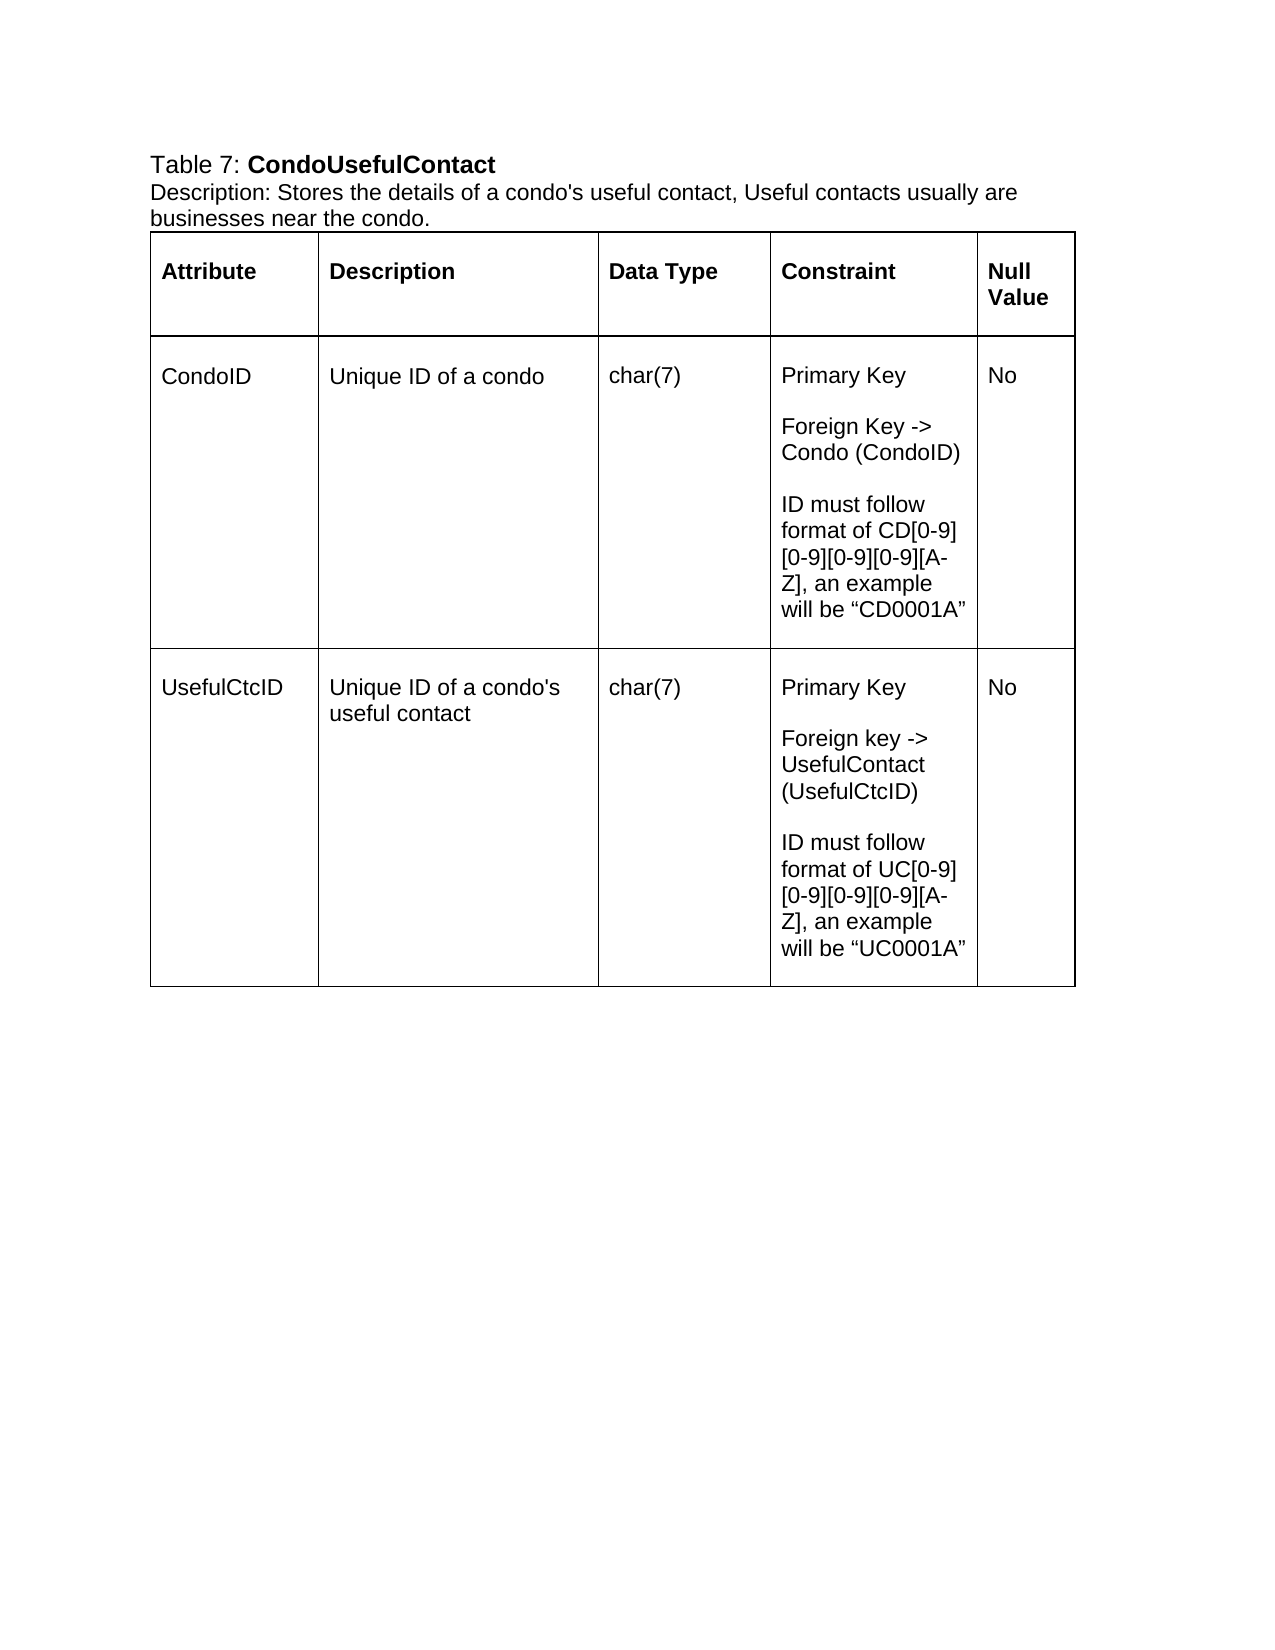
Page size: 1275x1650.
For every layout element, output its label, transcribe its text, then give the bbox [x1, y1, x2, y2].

table_cell char(7) [599, 649, 770, 986]
table_cell Unique ID of a condo [319, 337, 598, 647]
table_header Data Type [599, 233, 770, 335]
text Description: Stores the details of a condo's useful contact, Useful contacts usually are businesses near the condo. [150, 179, 1125, 231]
table_cell No [978, 337, 1074, 647]
text Table 7: CondoUsefulContact [150, 150, 1125, 179]
table_cell char(7) [599, 337, 770, 647]
table_cell CondoID [151, 337, 318, 647]
table_cell Primary Key Foreign key -> UsefulContact (UsefulCtcID) ID must follow format of UC[0-9][0-9][0-9][0-9][A-Z], an example will be “UC0001A” [771, 649, 977, 986]
table_cell No [978, 649, 1074, 986]
table_cell Primary Key Foreign Key -> Condo (CondoID) ID must follow format of CD[0-9][0-9][0-9][0-9][A-Z], an example will be “CD0001A” [771, 337, 977, 647]
table_header Attribute [151, 233, 318, 335]
table_header Constraint [771, 233, 977, 335]
table_header Null Value [978, 233, 1074, 335]
table_cell Unique ID of a condo's useful contact [319, 649, 598, 986]
table_cell UsefulCtcID [151, 649, 318, 986]
table_header Description [319, 233, 598, 335]
